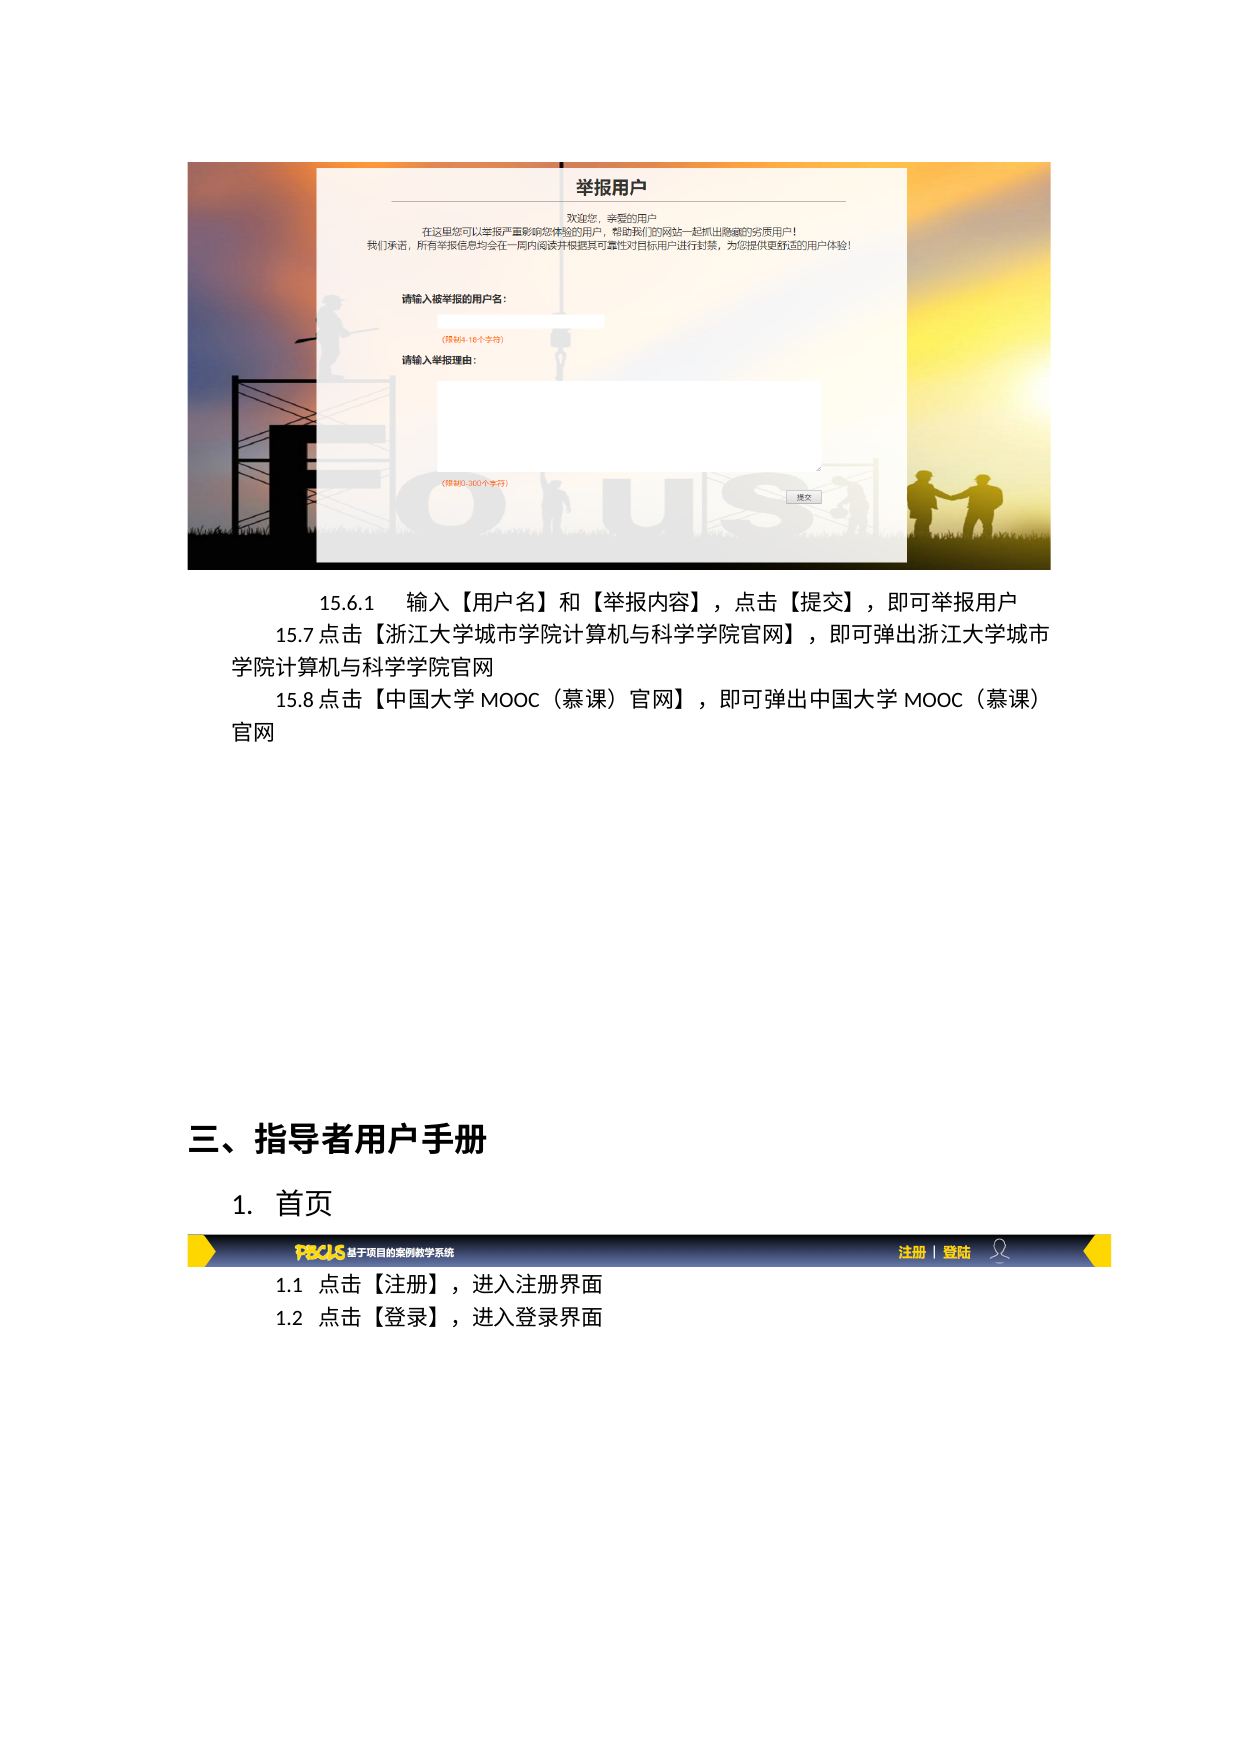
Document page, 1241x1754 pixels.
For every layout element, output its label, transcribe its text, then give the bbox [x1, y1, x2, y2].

text 15.6.1 输入【用户名】和【举报内容】，点击【提交】，即可举报用户 [275, 584, 1053, 617]
text 15.7 点击【浙江大学城市学院计算机与科学学院官网】，即可弹出浙江大学城市学院计算机与科学学院官网 [231, 617, 1053, 682]
text 15.8 点击【中国大学MOOC（慕课）官网】，即可弹出中国大学MOOC（慕课）官网 [231, 682, 1053, 747]
text 1.1 点击【注册】，进入注册界面 [275, 1267, 1053, 1299]
list 指导者用户手册 [187, 1104, 1053, 1169]
list 首页 [187, 1169, 1053, 1234]
picture [187, 162, 1051, 570]
picture [187, 1234, 1112, 1267]
text 1.2 点击【登录】，进入登录界面 [275, 1299, 1053, 1332]
